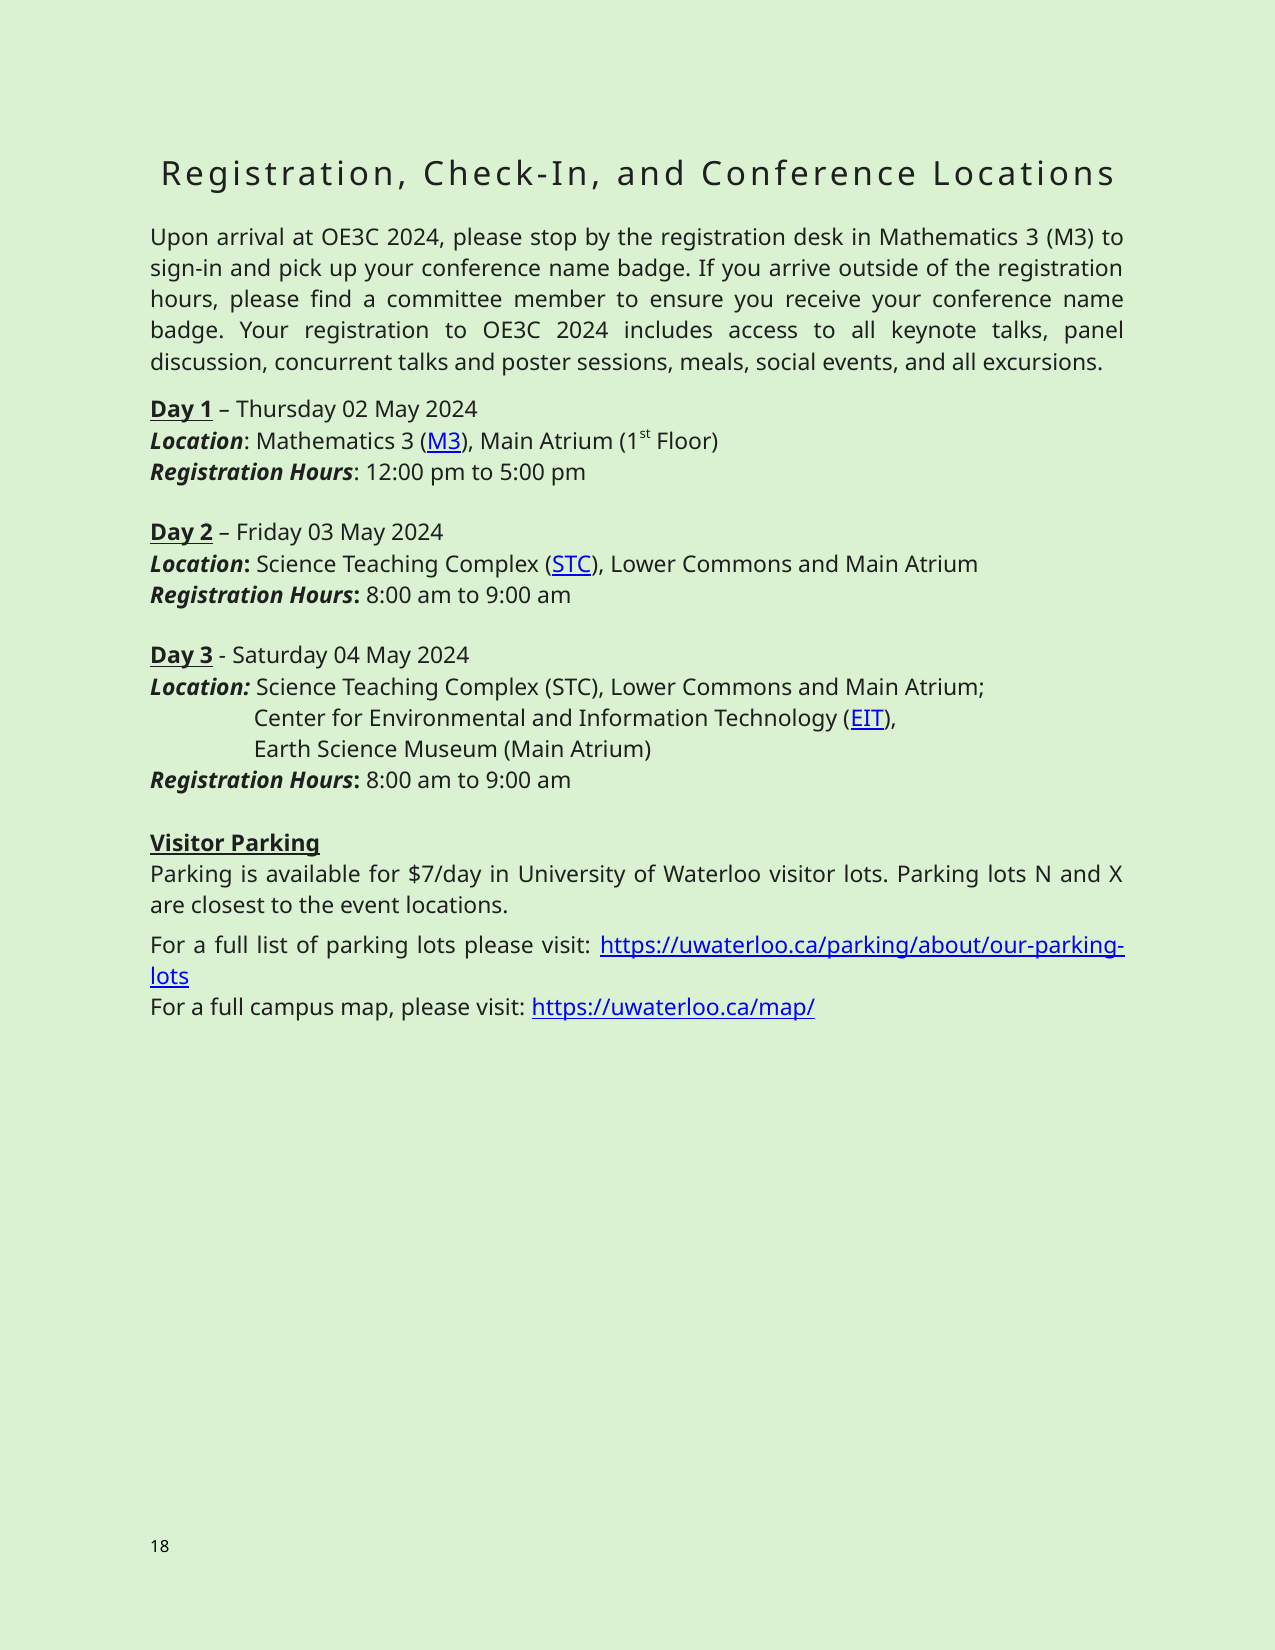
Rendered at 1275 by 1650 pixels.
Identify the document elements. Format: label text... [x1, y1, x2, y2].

text For a full campus map, please visit: https://uwaterloo.ca/map/ [150, 991, 1125, 1022]
text Registration Hours: 12:00 pm to 5:00 pm [150, 456, 1125, 487]
text Location: Science Teaching Complex (STC), Lower Commons and Main Atrium; [150, 670, 1125, 702]
text Registration Hours: 8:00 am to 9:00 am [150, 579, 1125, 610]
text Parking is available for $7/day in University of Waterloo visitor lots. Parking lots N and X are closest to the event locations. [150, 858, 1125, 920]
text Day 3 - Saturday 04 May 2024 [150, 639, 1125, 670]
text Location: Mathematics 3 (M3), Main Atrium (1st Floor) [150, 424, 1125, 456]
text Day 1 – Thursday 02 May 2024 [150, 393, 1125, 424]
text Day 2 – Friday 03 May 2024 [150, 516, 1125, 547]
text Registration, Check-In, and Conference Locations [150, 150, 1125, 195]
text Location: Science Teaching Complex (STC), Lower Commons and Main Atrium [150, 547, 1125, 579]
text Earth Science Museum (Main Atrium) [253, 733, 1125, 764]
text Visitor Parking [150, 827, 1125, 858]
text Registration Hours: 8:00 am to 9:00 am [150, 764, 1125, 795]
text Upon arrival at OE3C 2024, please stop by the registration desk in Mathematics 3 (M3) to sign-in and pick up your conference name badge. If you arrive outside of the registration hours, please find a committee member to ensure you receive your conference name badge. Your registration to OE3C 2024 includes access to all keynote talks, panel discussion, concurrent talks and poster sessions, meals, social events, and all excursions. [150, 220, 1125, 377]
text Center for Environmental and Information Technology (EIT), [253, 702, 1125, 733]
text For a full list of parking lots please visit: https://uwaterloo.ca/parking/about/our-parking-lots [150, 929, 1125, 991]
